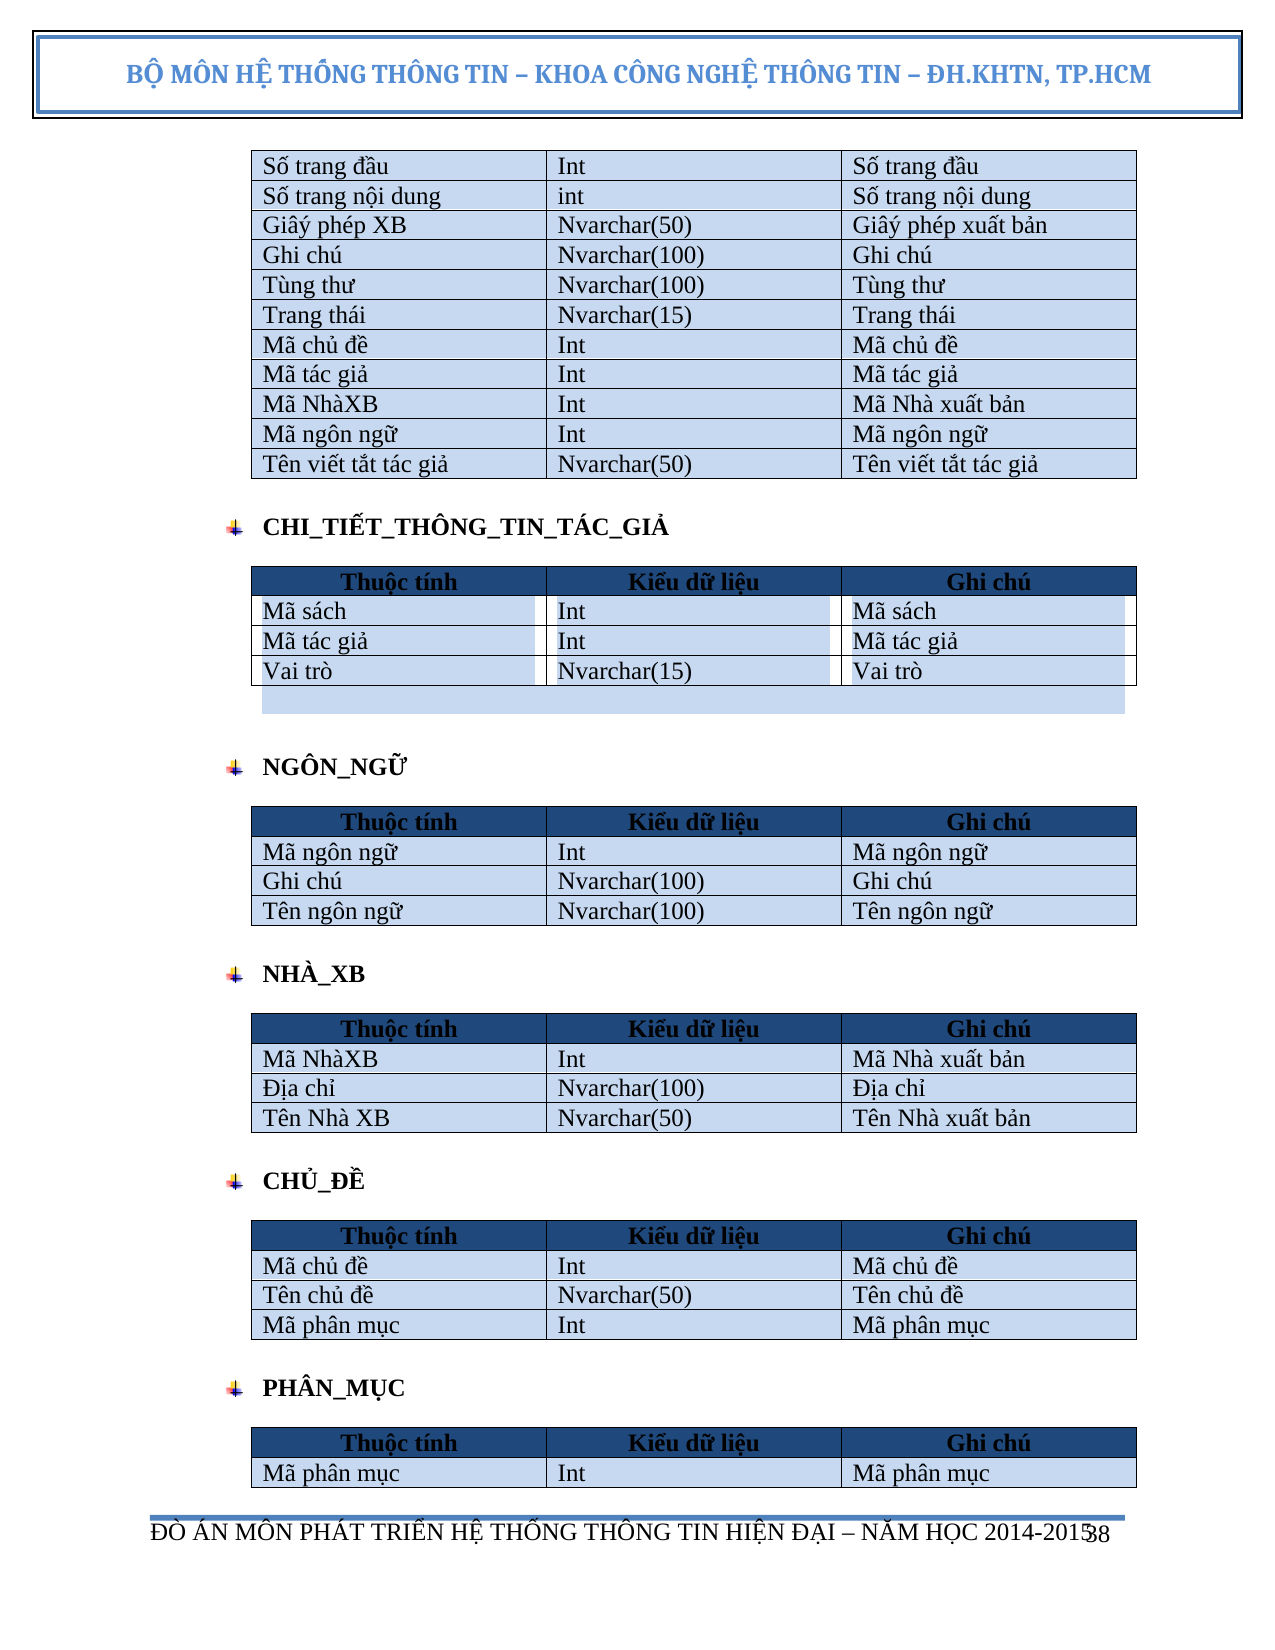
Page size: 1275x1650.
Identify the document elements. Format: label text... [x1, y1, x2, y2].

table_cell Tùng thư [252, 270, 546, 299]
table_header Ghi chú [842, 1014, 1136, 1043]
table_cell Tên viết tắt tác giả [252, 449, 546, 478]
table_header Kiểu dữ liệu [547, 1221, 841, 1250]
table_cell Ghi chú [252, 240, 546, 269]
list PHÂN_MỤC [225, 1373, 1125, 1402]
table_cell Tên viết tắt tác giả [842, 449, 1136, 478]
table_cell Mã Nhà xuất bản [842, 1044, 1136, 1072]
table_header Kiểu dữ liệu [547, 807, 841, 836]
table_cell Mã chủ đề [842, 330, 1136, 358]
table_header Kiểu dữ liệu [547, 567, 841, 595]
table_cell Địa chỉ [252, 1074, 546, 1102]
table_cell Mã phân mục [252, 1458, 546, 1487]
table_cell Nvarchar(100) [547, 240, 841, 269]
table_cell Int [547, 1251, 841, 1279]
table_cell Số trang đầu [842, 151, 1136, 180]
table_header Thuộc tính [252, 567, 546, 595]
table_cell Mã NhàXB [252, 1044, 546, 1072]
table_cell Số trang đầu [252, 151, 546, 180]
table_cell Mã NhàXB [252, 389, 546, 418]
table_cell Nvarchar(100) [547, 270, 841, 299]
table_header Ghi chú [842, 1428, 1136, 1457]
table_cell Mã ngôn ngữ [842, 837, 1136, 865]
table_cell Ghi chú [252, 866, 546, 895]
table_cell Mã chủ đề [842, 1251, 1136, 1279]
table_cell Trang thái [252, 300, 546, 329]
table_cell Nvarchar(50) [547, 1281, 841, 1309]
table_cell Tên chủ đề [252, 1281, 546, 1309]
table_cell int [547, 181, 841, 209]
table_cell Ghi chú [842, 866, 1136, 895]
table_cell Mã chủ đề [252, 330, 546, 358]
table_cell Giâý phép xuất bản [842, 211, 1136, 239]
table_cell Int [547, 360, 841, 388]
table_cell Int [547, 419, 841, 448]
table_cell Nvarchar(100) [547, 896, 841, 925]
picture [226, 1379, 243, 1397]
picture [226, 518, 243, 536]
table_cell Mã phân mục [252, 1310, 546, 1339]
table_cell Tên chủ đề [842, 1281, 1136, 1309]
table_cell Số trang nội dung [252, 181, 546, 209]
table_cell Mã phân mục [842, 1310, 1136, 1339]
table_cell Mã ngôn ngữ [842, 419, 1136, 448]
table_cell Mã ngôn ngữ [252, 837, 546, 865]
table_header Thuộc tính [252, 807, 546, 836]
table_header Ghi chú [842, 807, 1136, 836]
list CHI_TIẾT_THÔNG_TIN_TÁC_GIẢ [225, 512, 1125, 541]
picture [226, 1172, 243, 1190]
table_cell Tên Nhà xuất bản [842, 1103, 1136, 1132]
table_cell Int [547, 330, 841, 358]
table_cell Nvarchar(100) [547, 866, 841, 895]
table_cell Ghi chú [842, 240, 1136, 269]
table_cell Nvarchar(15) [547, 300, 841, 329]
table_header Thuộc tính [252, 1221, 546, 1250]
table_cell Nvarchar(50) [547, 211, 841, 239]
table_cell Int [547, 1044, 841, 1072]
table_cell Trang thái [842, 300, 1136, 329]
table_cell Mã ngôn ngữ [252, 419, 546, 448]
picture [226, 965, 243, 983]
table_cell Mã Nhà xuất bản [842, 389, 1136, 418]
table_header Kiểu dữ liệu [547, 1014, 841, 1043]
table_cell Tên ngôn ngữ [252, 896, 546, 925]
table_cell Tên Nhà XB [252, 1103, 546, 1132]
table_cell Tùng thư [842, 270, 1136, 299]
table_header Kiểu dữ liệu [547, 1428, 841, 1457]
table_cell Địa chỉ [842, 1074, 1136, 1102]
table_cell Int [547, 1458, 841, 1487]
list CHỦ_ĐỀ [225, 1166, 1125, 1195]
table_cell Nvarchar(50) [547, 1103, 841, 1132]
table_header Thuộc tính [252, 1428, 546, 1457]
table_header Ghi chú [842, 567, 1136, 595]
table_cell Tên ngôn ngữ [842, 896, 1136, 925]
table_cell Mã tác giả [842, 360, 1136, 388]
picture [226, 758, 243, 776]
table_cell Int [547, 837, 841, 865]
table_cell Int [547, 151, 841, 180]
table_cell Int [547, 1310, 841, 1339]
table_cell Mã chủ đề [252, 1251, 546, 1279]
table_header Thuộc tính [252, 1014, 546, 1043]
table_cell Nvarchar(100) [547, 1074, 841, 1102]
table_header Ghi chú [842, 1221, 1136, 1250]
table_cell Giâý phép XB [252, 211, 546, 239]
table_cell Mã tác giả [252, 360, 546, 388]
table_cell Int [547, 389, 841, 418]
table_cell Mã phân mục [842, 1458, 1136, 1487]
table_cell Nvarchar(50) [547, 449, 841, 478]
list NHÀ_XB [225, 959, 1125, 988]
table_cell Số trang nội dung [842, 181, 1136, 209]
list NGÔN_NGỮ [225, 752, 1125, 781]
